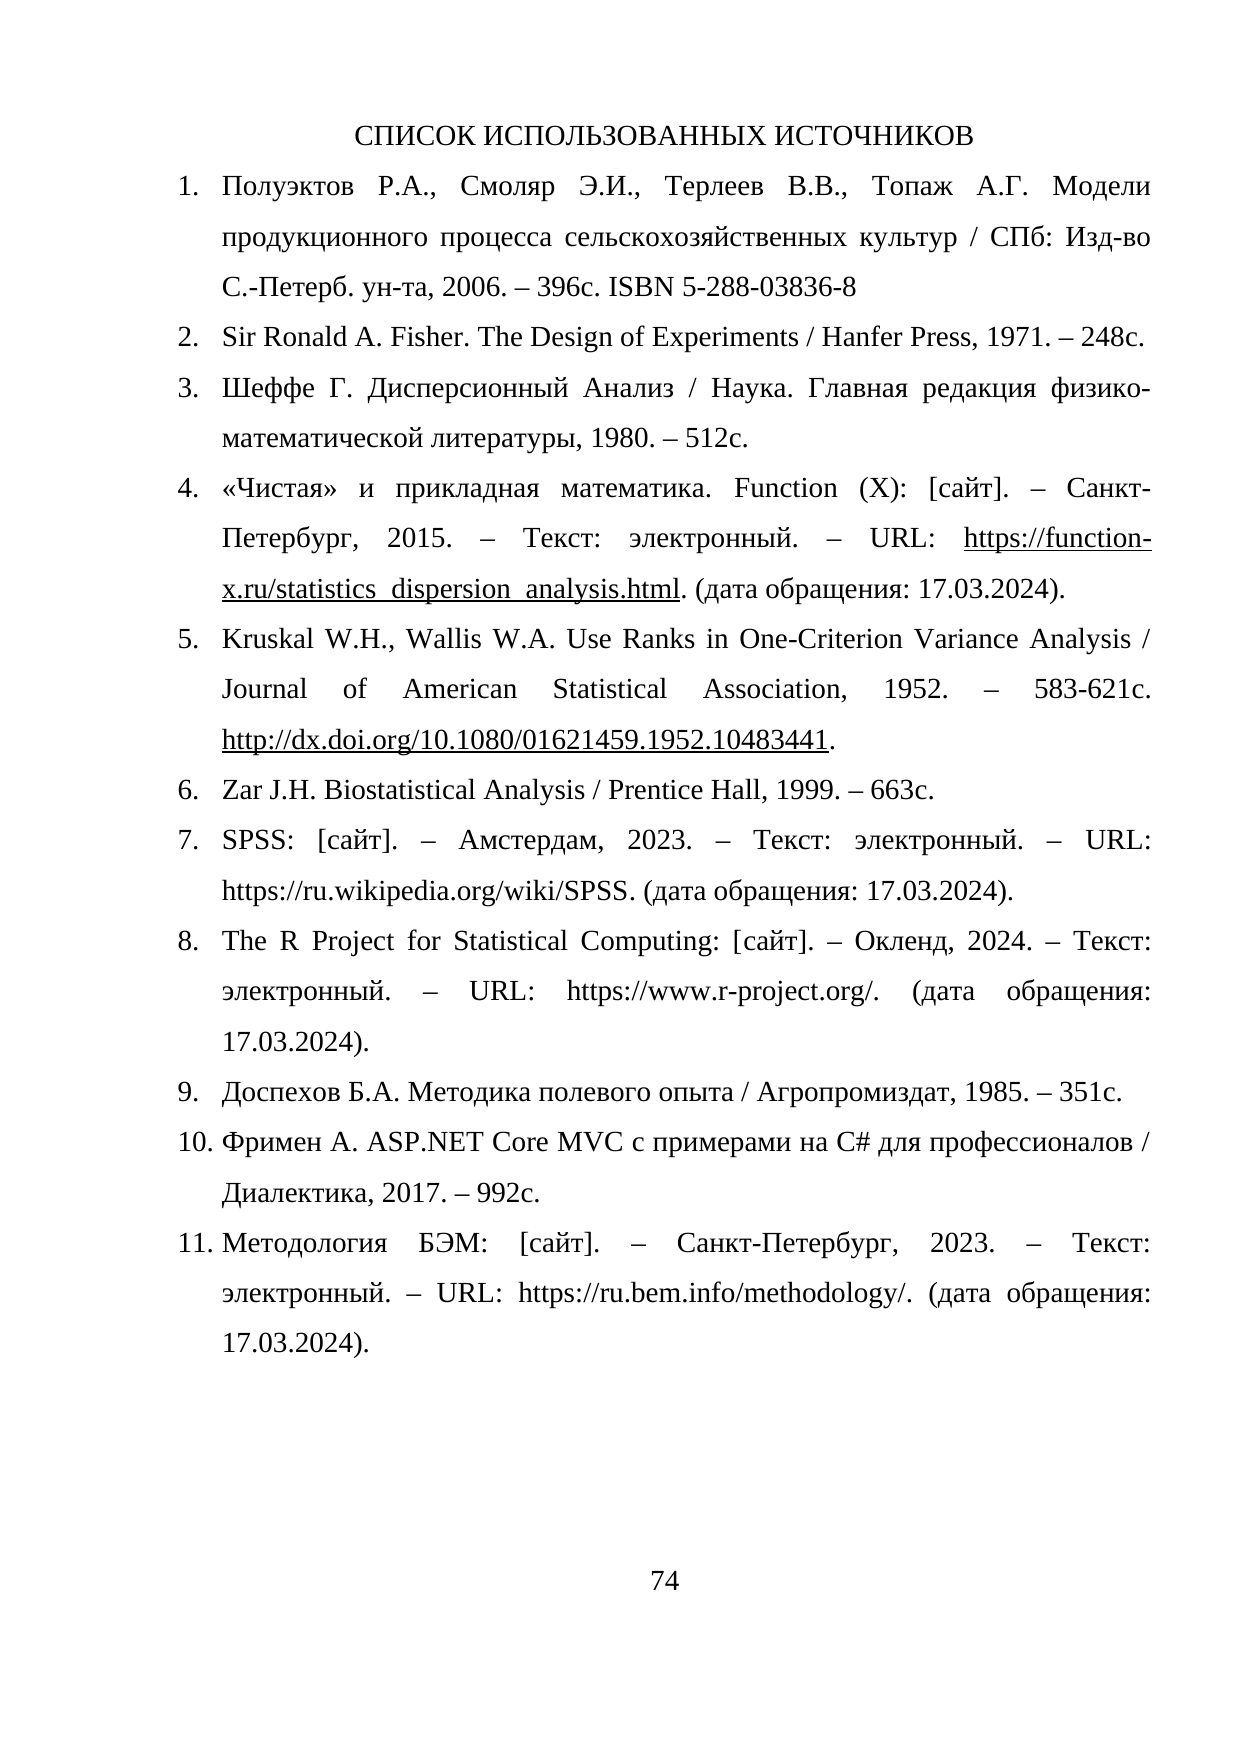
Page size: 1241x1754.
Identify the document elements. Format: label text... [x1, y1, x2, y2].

list Полуэктов Р.А., Смоляр Э.И., Терлеев В.В., Топаж А.Г. Модели продукционного процесса сельскохозяйственных культур / СПб: Изд-во С.-Петерб. ун-та, 2006. – 396с. ISBN 5-288-03836-8 [177, 168, 1152, 303]
subtitle СПИСОК ИСПОЛЬЗОВАННЫХ ИСТОЧНИКОВ [177, 118, 1152, 152]
list SPSS: [сайт]. – Амстердам, 2023. – Текст: электронный. – URL: https://ru.wikipedia.org/wiki/SPSS. (дата обращения: 17.03.2024). [177, 822, 1152, 906]
list Шеффе Г. Дисперсионный Анализ / Наука. Главная редакция физико-математической литературы, 1980. – 512с. [177, 370, 1152, 453]
list Методология БЭМ: [сайт]. – Санкт-Петербург, 2023. – Текст: электронный. – URL: https://ru.bem.info/methodology/. (дата обращения: 17.03.2024). [177, 1225, 1152, 1359]
list Sir Ronald A. Fisher. The Design of Experiments / Hanfer Press, 1971. – 248с. [177, 319, 1152, 353]
list Фримен А. ASP.NET Core MVC с примерами на C# для профессионалов / Диалектика, 2017. – 992с. [177, 1124, 1152, 1208]
list Kruskal W.H., Wallis W.A. Use Ranks in One-Criterion Variance Analysis / Journal of American Statistical Association, 1952. – 583-621с. http://dx.doi.org/10.1080/01621459.1952.10483441. [177, 621, 1152, 755]
list Zar J.H. Biostatistical Analysis / Prentice Hall, 1999. – 663с. [177, 772, 1152, 806]
list The R Project for Statistical Computing: [сайт]. – Окленд, 2024. – Текст: электронный. – URL: https://www.r-project.org/. (дата обращения: 17.03.2024). [177, 923, 1152, 1057]
list Доспехов Б.А. Методика полевого опыта / Агропромиздат, 1985. – 351с. [177, 1074, 1152, 1108]
list «Чистая» и прикладная математика. Function (X): [сайт]. – Санкт-Петербург, 2015. – Текст: электронный. – URL: https://function-x.ru/statistics_dispersion_analysis.html. (дата обращения: 17.03.2024). [177, 470, 1152, 604]
